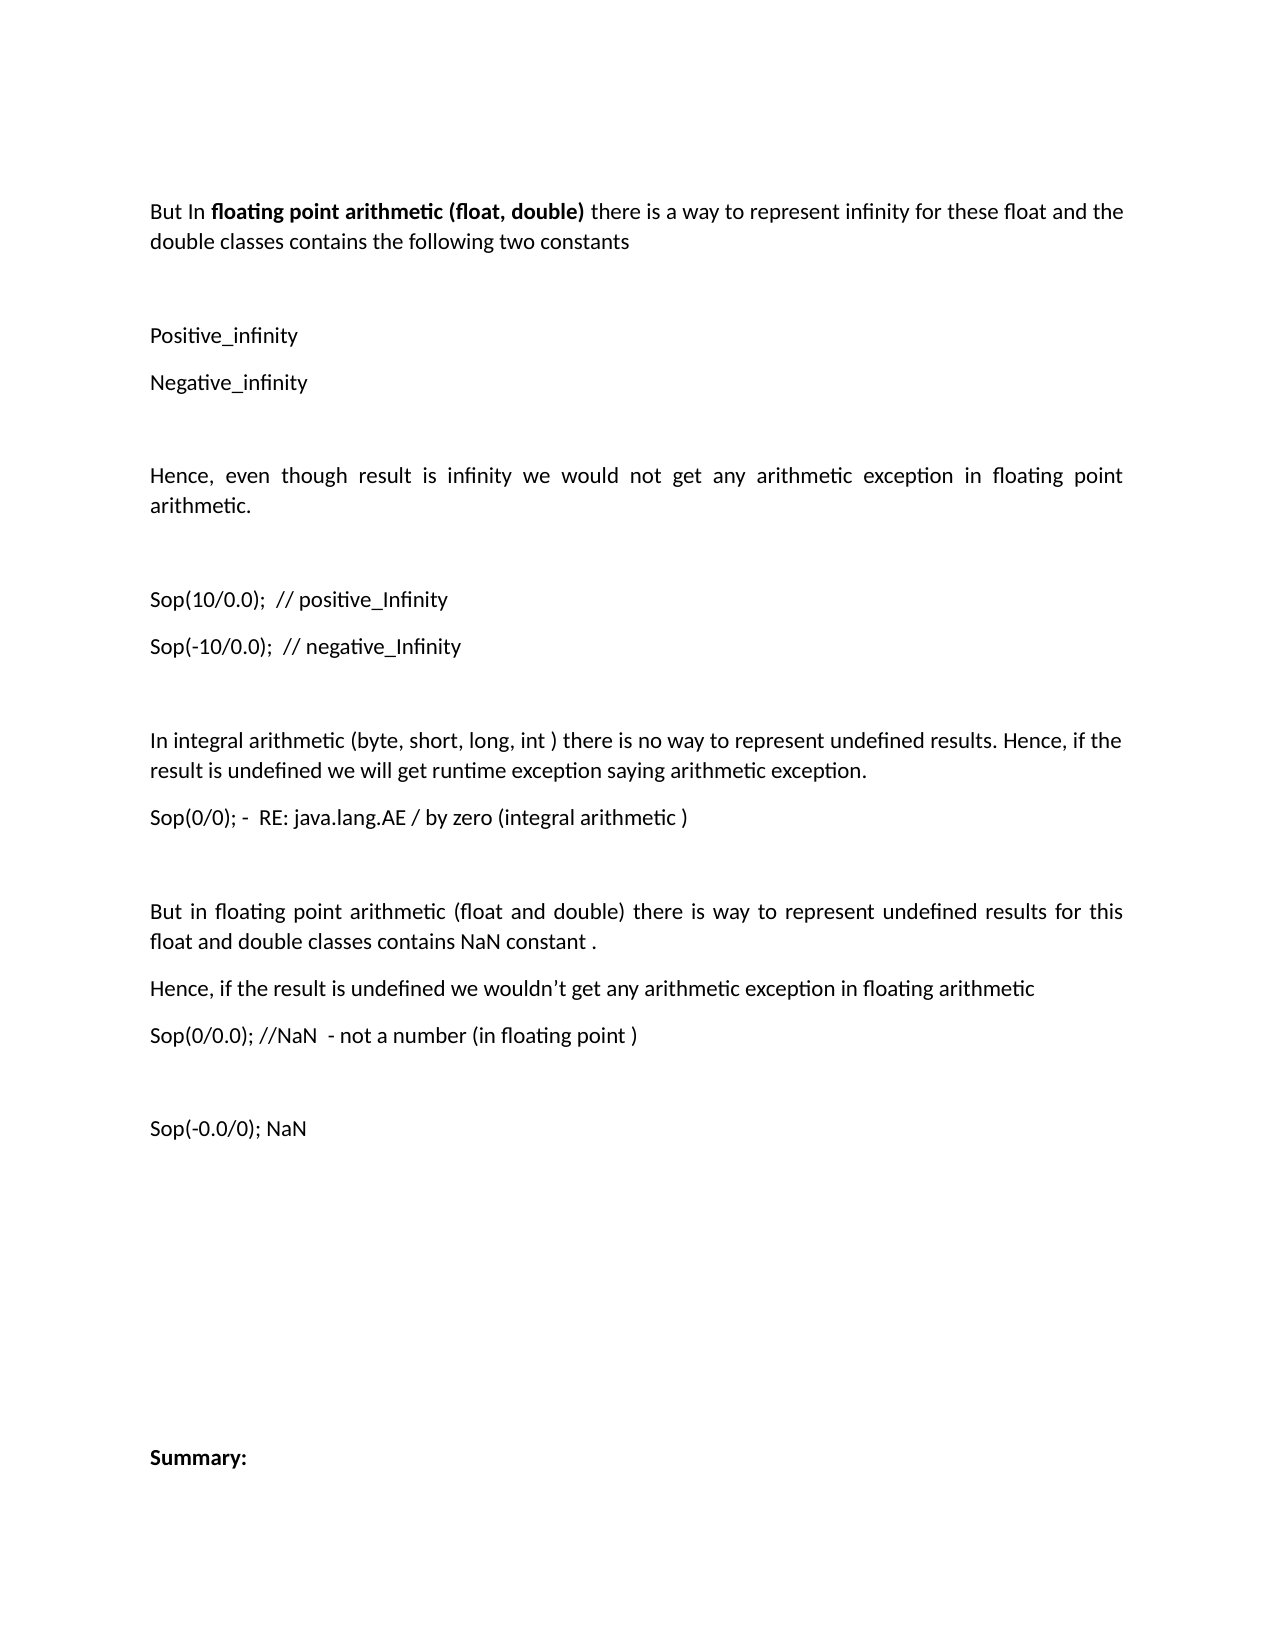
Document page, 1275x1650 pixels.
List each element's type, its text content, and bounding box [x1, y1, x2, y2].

text Sop(-0.0/0); NaN [150, 1114, 1125, 1143]
text Summary: [150, 1443, 1125, 1471]
text Positive_infinity [150, 321, 1125, 349]
text Sop(0/0); - RE: java.lang.AE / by zero (integral arithmetic ) [150, 803, 1125, 831]
text But in floating point arithmetic (float and double) there is way to represent undefined results for this float and double classes contains NaN constant . [150, 897, 1125, 955]
text Sop(0/0.0); //NaN - not a number (in floating point ) [150, 1021, 1125, 1049]
text Hence, if the result is undefined we wouldn’t get any arithmetic exception in floating arithmetic [150, 974, 1125, 1002]
text Negative_infinity [150, 368, 1125, 396]
text But In floating point arithmetic (float, double) there is a way to represent infinity for these float and the double classes contains the following two constants [150, 197, 1125, 255]
text Hence, even though result is infinity we would not get any arithmetic exception in floating point arithmetic. [150, 461, 1125, 520]
text Sop(-10/0.0); // negative_Infinity [150, 632, 1125, 660]
text In integral arithmetic (byte, short, long, int ) there is no way to represent undefined results. Hence, if the result is undefined we will get runtime exception saying arithmetic exception. [150, 726, 1125, 784]
text Sop(10/0.0); // positive_Infinity [150, 585, 1125, 613]
